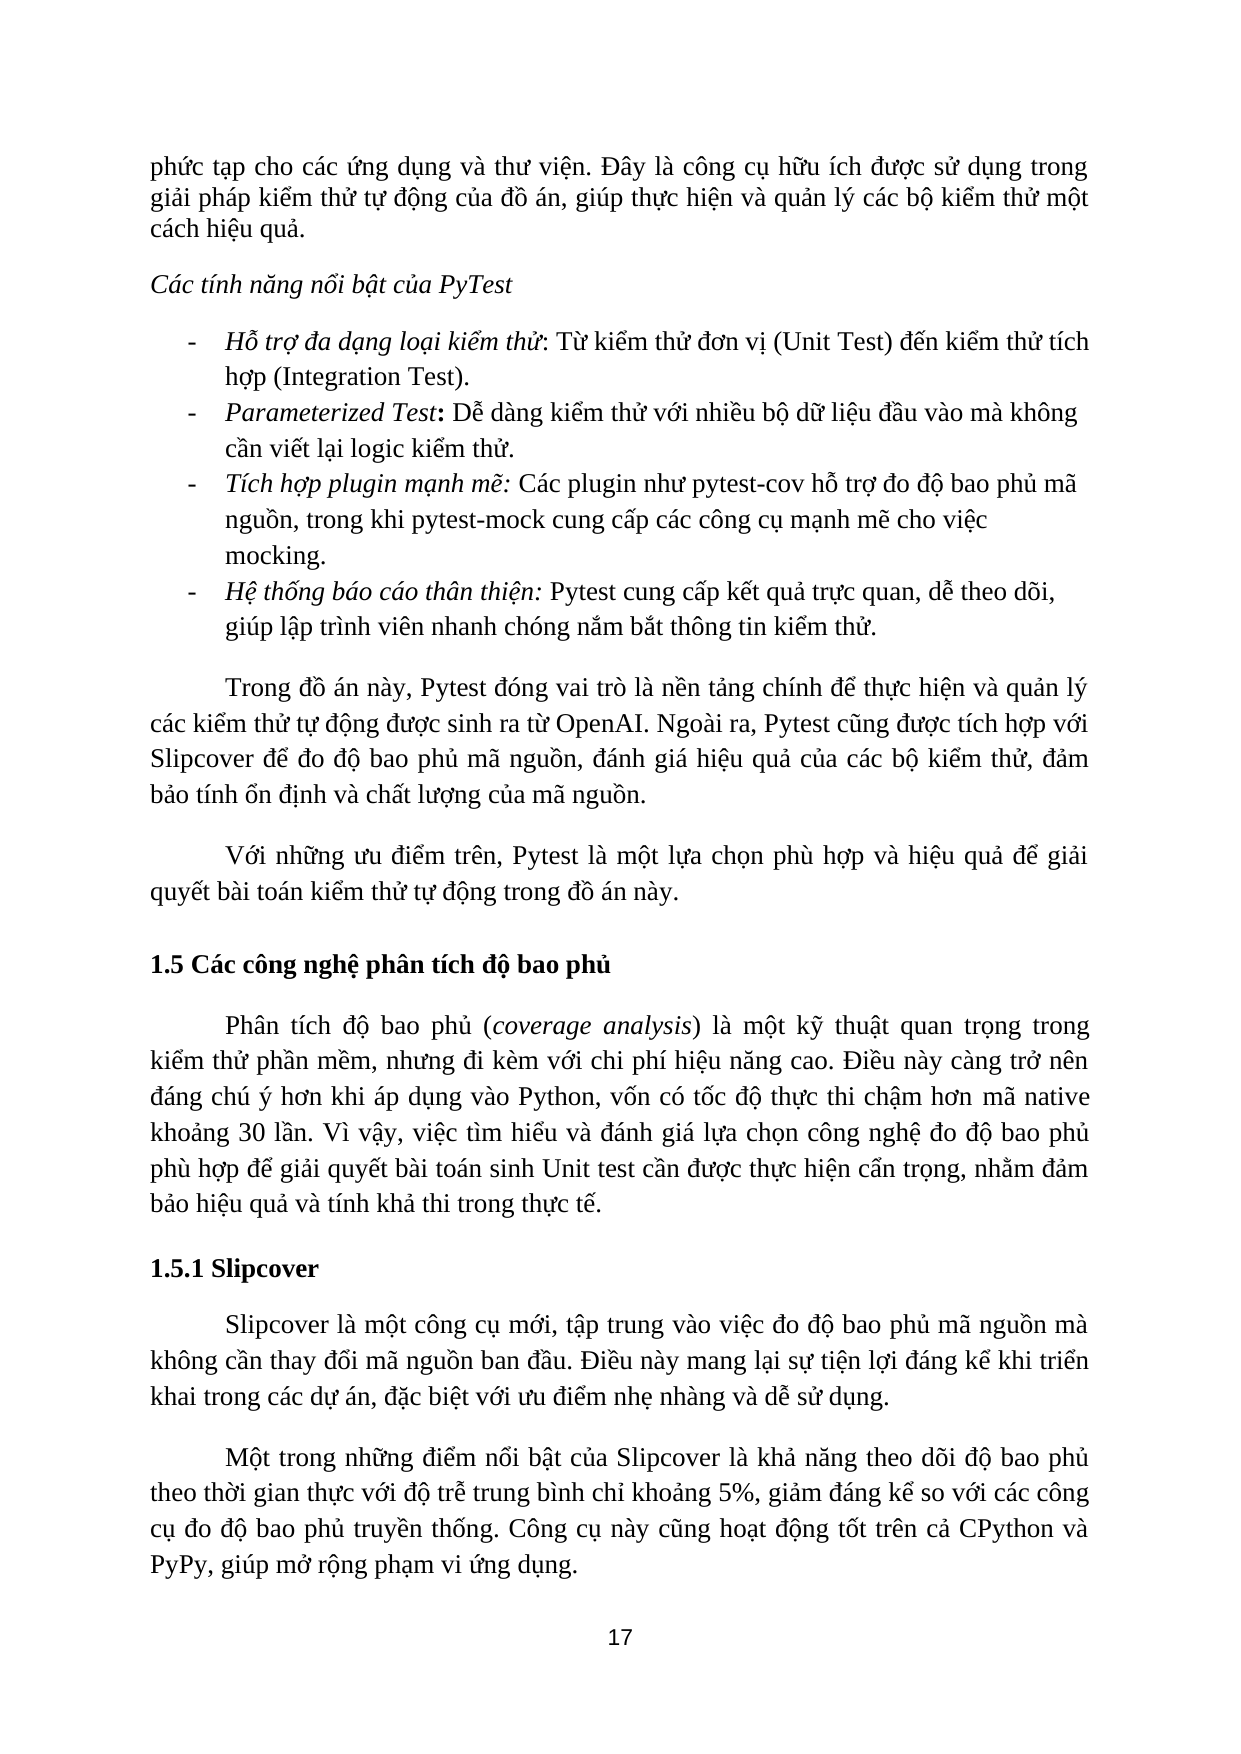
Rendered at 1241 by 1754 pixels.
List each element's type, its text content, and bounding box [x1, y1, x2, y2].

list Parameterized Test: Dễ dàng kiểm thử với nhiều bộ dữ liệu đầu vào mà không cần viết lại logic kiểm thử. [187, 396, 1090, 463]
text Phân tích độ bao phủ (coverage analysis) là một kỹ thuật quan trọng trong kiểm thử phần mềm, nhưng đi kèm với chi phí hiệu năng cao. Điều này càng trở nên đáng chú ý hơn khi áp dụng vào Python, vốn có tốc độ thực thi chậm hơn mã native khoảng 30 lần. Vì vậy, việc tìm hiểu và đánh giá lựa chọn công nghệ đo độ bao phủ phù hợp để giải quyết bài toán sinh Unit test cần được thực hiện cẩn trọng, nhằm đảm bảo hiệu quả và tính khả thi trong thực tế. [150, 1009, 1090, 1218]
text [150, 150, 1090, 243]
subtitle 1.5 Các công nghệ phân tích độ bao phủ [150, 948, 1090, 979]
list Hỗ trợ đa dạng loại kiểm thử: Từ kiểm thử đơn vị (Unit Test) đến kiểm thử tích hợp (Integration Test). [187, 324, 1090, 391]
text Trong đồ án này, Pytest đóng vai trò là nền tảng chính để thực hiện và quản lý các kiểm thử tự động được sinh ra từ OpenAI. Ngoài ra, Pytest cũng được tích hợp với Slipcover để đo độ bao phủ mã nguồn, đánh giá hiệu quả của các bộ kiểm thử, đảm bảo tính ổn định và chất lượng của mã nguồn. [150, 671, 1090, 809]
text Các tính năng nổi bật của PyTest [150, 268, 1090, 299]
text Slipcover là một công cụ mới, tập trung vào việc đo độ bao phủ mã nguồn mà không cần thay đổi mã nguồn ban đầu. Điều này mang lại sự tiện lợi đáng kể khi triển khai trong các dự án, đặc biệt với ưu điểm nhẹ nhàng và dễ sử dụng. [150, 1308, 1090, 1411]
list Hệ thống báo cáo thân thiện: Pytest cung cấp kết quả trực quan, dễ theo dõi, giúp lập trình viên nhanh chóng nắm bắt thông tin kiểm thử. [187, 575, 1090, 642]
list Tích hợp plugin mạnh mẽ: Các plugin như pytest-cov hỗ trợ đo độ bao phủ mã nguồn, trong khi pytest-mock cung cấp các công cụ mạnh mẽ cho việc mocking. [187, 467, 1090, 570]
subtitle 1.5.1 Slipcover [150, 1252, 1090, 1283]
text Một trong những điểm nổi bật của Slipcover là khả năng theo dõi độ bao phủ theo thời gian thực với độ trễ trung bình chỉ khoảng 5%, giảm đáng kể so với các công cụ đo độ bao phủ truyền thống. Công cụ này cũng hoạt động tốt trên cả CPython và PyPy, giúp mở rộng phạm vi ứng dụng. [150, 1441, 1090, 1579]
text Với những ưu điểm trên, Pytest là một lựa chọn phù hợp và hiệu quả để giải quyết bài toán kiểm thử tự động trong đồ án này. [150, 839, 1090, 906]
